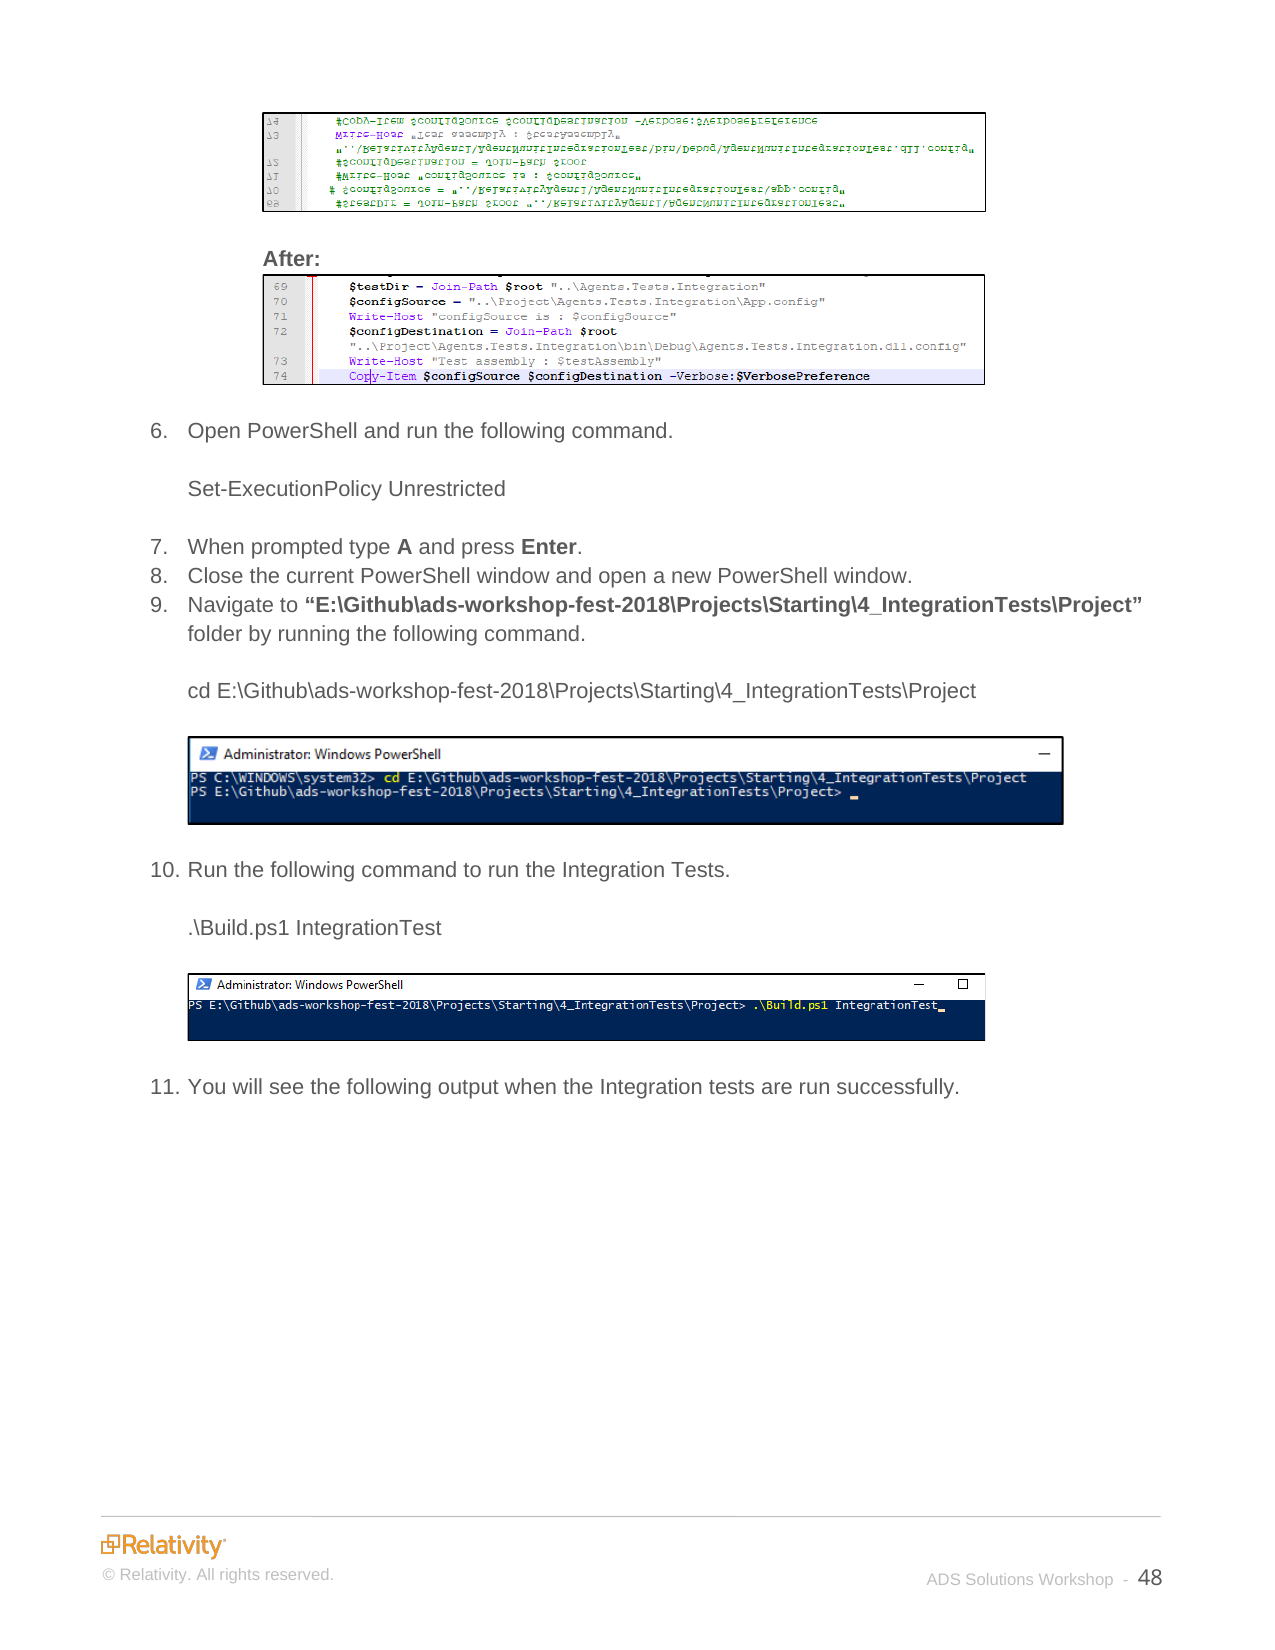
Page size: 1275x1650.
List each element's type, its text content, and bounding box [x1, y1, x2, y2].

list Close the current PowerShell window and open a new PowerShell window. [150, 562, 1162, 588]
list You will see the following output when the Integration tests are run successfully. [150, 1074, 1162, 1099]
list When prompted type A and press Enter. [150, 533, 1162, 559]
text Set-ExecutionPolicy Unrestricted [112, 476, 1162, 501]
picture [262, 112, 986, 212]
text .\Build.ps1 IntegrationTest [187, 915, 1162, 941]
picture [187, 973, 986, 1041]
text cd E:\Github\ads-workshop-fest-2018\Projects\Starting\4_IntegrationTests\Project [187, 678, 1162, 703]
text After: [262, 245, 1162, 271]
list Open PowerShell and run the following command. [150, 418, 1162, 443]
list Run the following command to run the Integration Tests. [150, 857, 1162, 883]
picture [100, 1534, 227, 1560]
list Navigate to “E:\Github\ads-workshop-fest-2018\Projects\Starting\4_IntegrationTests\Project” folder by running the following command. [150, 591, 1162, 646]
picture [262, 274, 985, 385]
picture [187, 736, 1064, 825]
